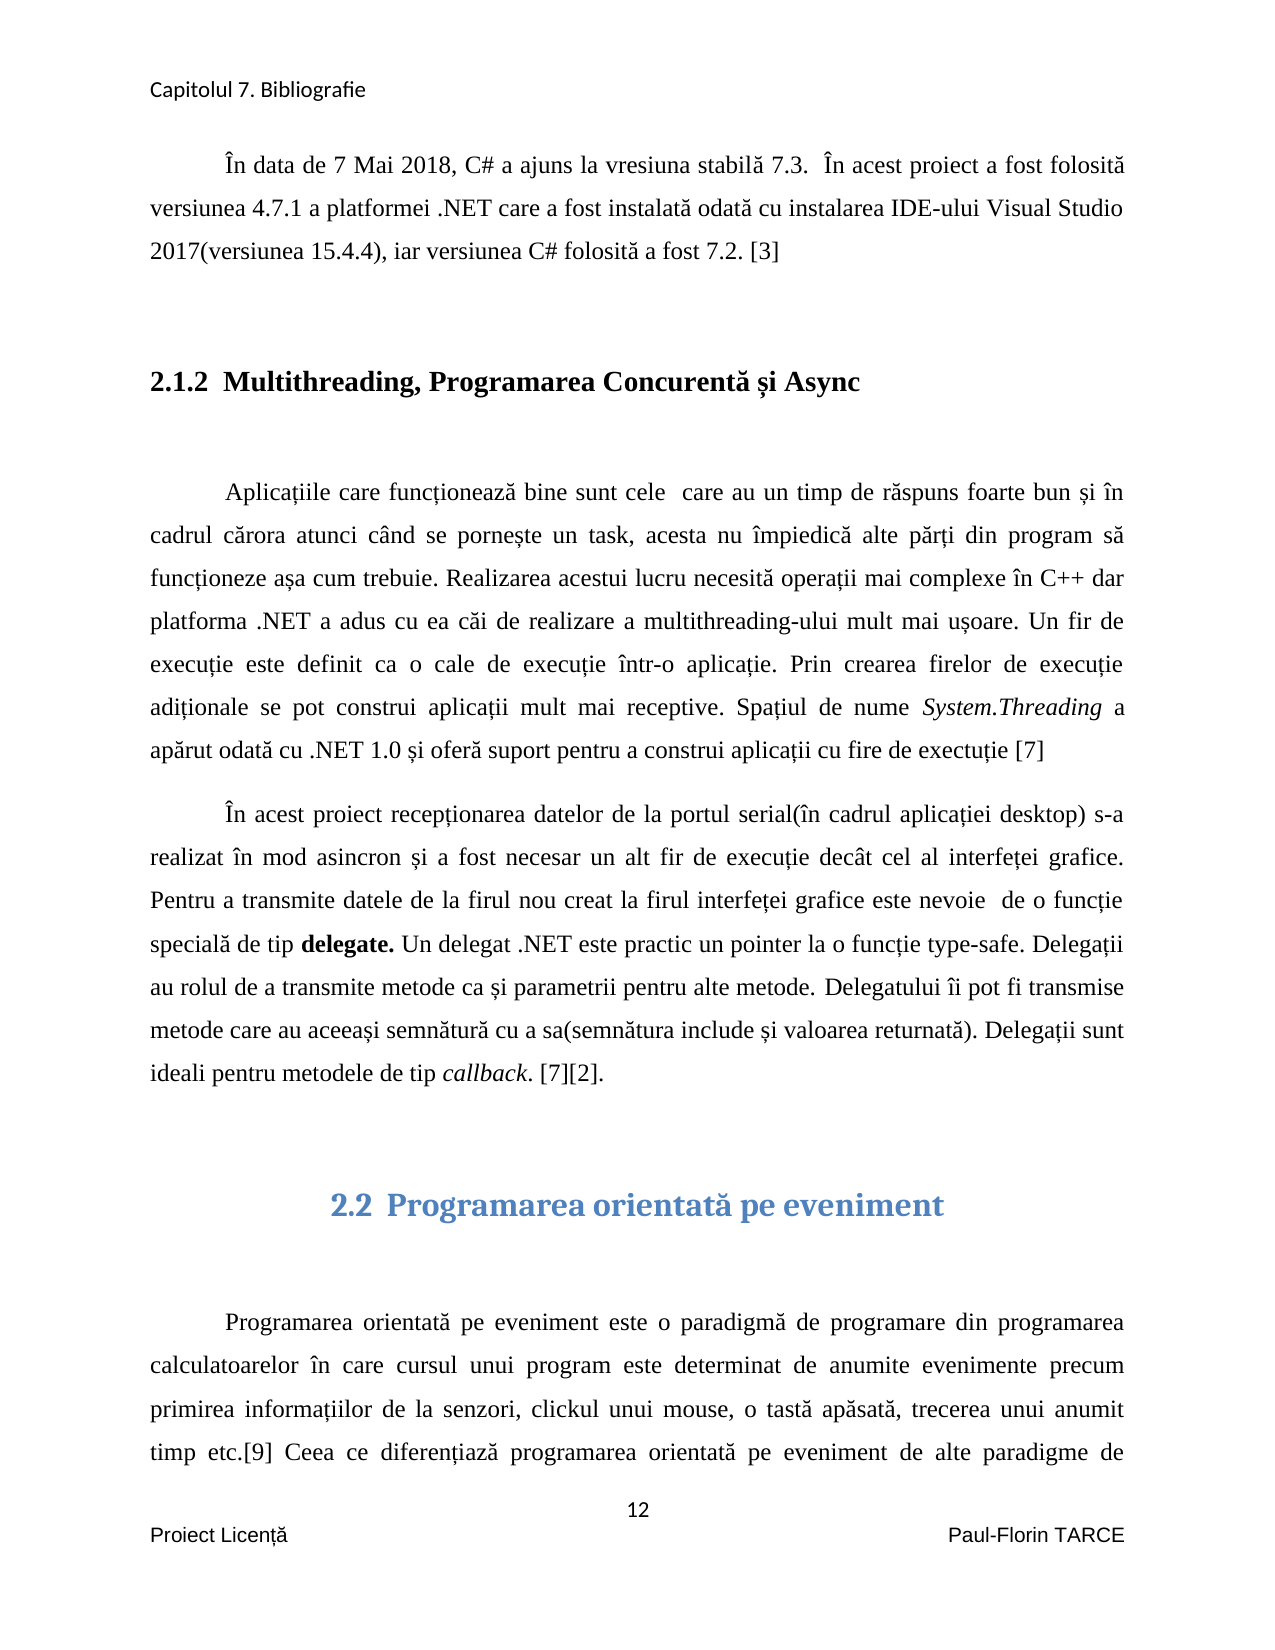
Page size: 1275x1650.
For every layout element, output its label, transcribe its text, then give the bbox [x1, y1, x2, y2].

text Aplicațiile care funcționează bine sunt cele care au un timp de răspuns foarte bun și în cadrul cărora atunci când se pornește un task, acesta nu împiedică alte părți din program să funcționeze așa cum trebuie. Realizarea acestui lucru necesită operații mai complexe în C++ dar platforma .NET a adus cu ea căi de realizare a multithreading-ului mult mai ușoare. Un fir de execuție este definit ca o cale de execuție într-o aplicație. Prin crearea firelor de execuție adiționale se pot construi aplicații mult mai receptive. Spațiul de nume System.Threading a apărut odată cu .NET 1.0 și oferă suport pentru a construi aplicații cu fire de exectuție [7] [150, 477, 1125, 764]
text În acest proiect recepționarea datelor de la portul serial(în cadrul aplicației desktop) s-a realizat în mod asincron și a fost necesar un alt fir de execuție decât cel al interfeței grafice. Pentru a transmite datele de la firul nou creat la firul interfeței grafice este nevoie de o funcție specială de tip delegate. Un delegat .NET este practic un pointer la o funcție type-safe. Delegații au rolul de a transmite metode ca și parametrii pentru alte metode. Delegatului îi pot fi transmise metode care au aceeași semnătură cu a sa(semnătura include și valoarea returnată). Delegații sunt ideali pentru metodele de tip callback. [7][2]. [150, 799, 1125, 1087]
text În data de 7 Mai 2018, C# a ajuns la vresiuna stabilă 7.3. În acest proiect a fost folosită versiunea 4.7.1 a platformei .NET care a fost instalată odată cu instalarea IDE-ului Visual Studio 2017(versiunea 15.4.4), iar versiunea C# folosită a fost 7.2. [3] [150, 150, 1125, 265]
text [150, 1307, 1125, 1466]
subtitle 2.2 Programarea orientată pe eveniment [150, 1186, 1125, 1224]
text 2.1.2 Multithreading, Programarea Concurentă și Async [150, 364, 1125, 398]
